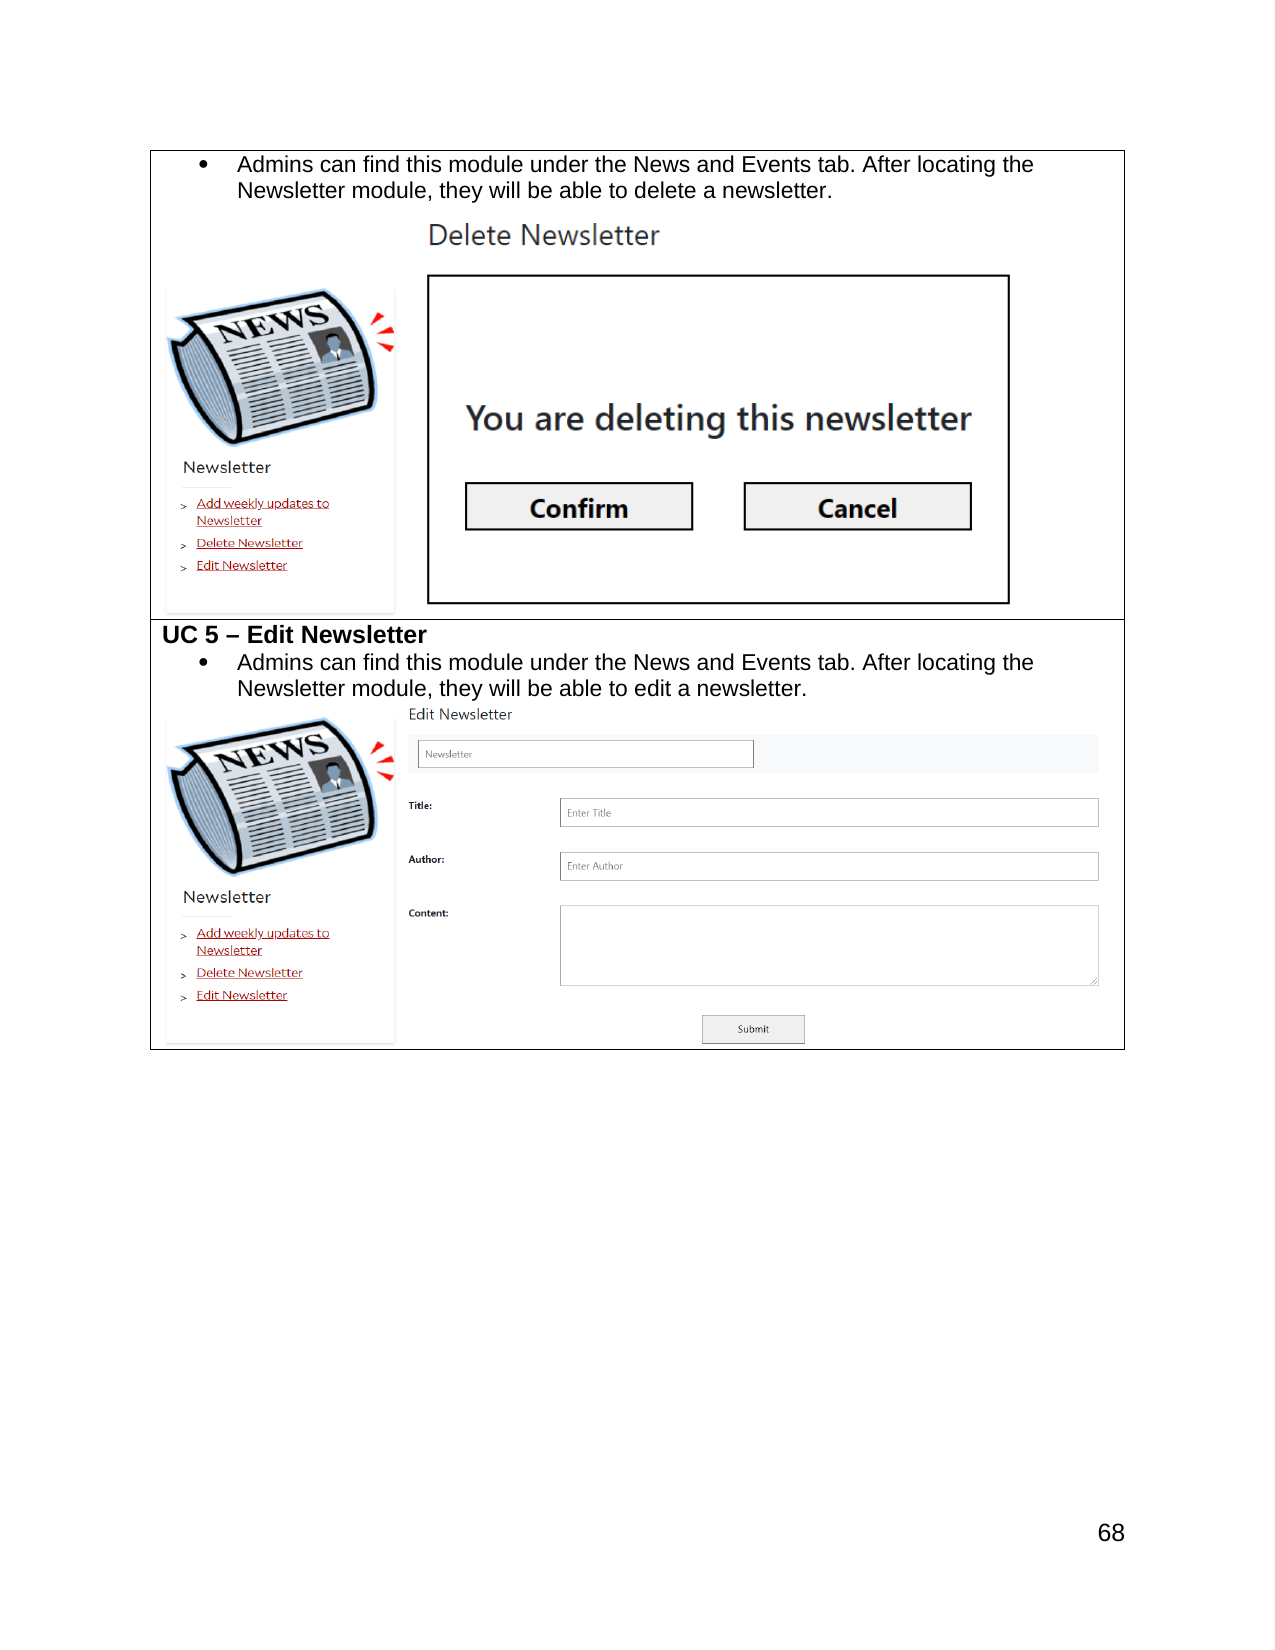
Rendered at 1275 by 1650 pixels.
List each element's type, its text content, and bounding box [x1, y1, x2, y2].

picture [161, 203, 1033, 619]
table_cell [151, 151, 1124, 619]
picture [161, 701, 1110, 1049]
table_cell UC 5 – Edit Newsletter Admins can find this module under the News and Events tab. After locating the Newsletter module, they will be able to edit a newsletter. [151, 620, 1124, 1048]
